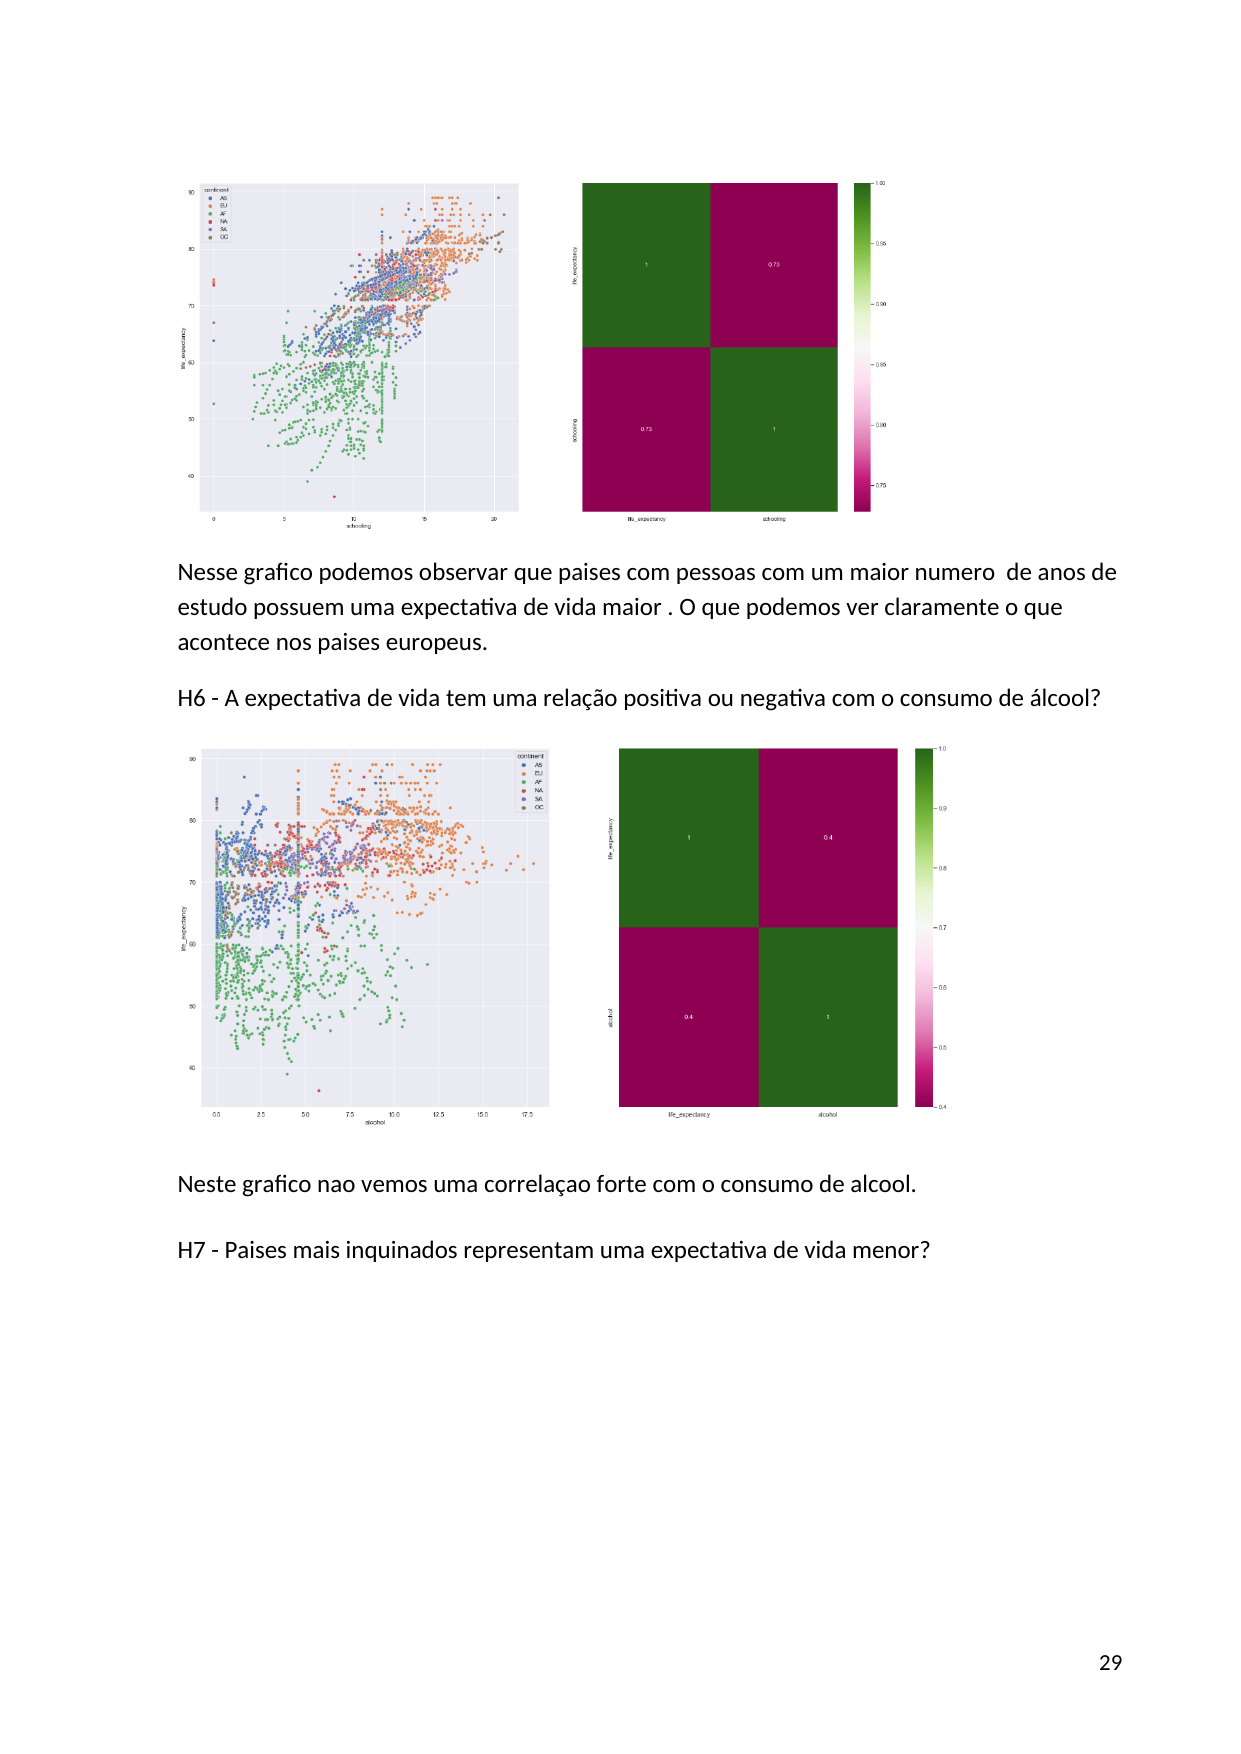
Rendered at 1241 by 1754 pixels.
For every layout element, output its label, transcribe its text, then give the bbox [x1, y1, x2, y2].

picture [177, 177, 889, 532]
text H6 - A expectativa de vida tem uma relação positiva ou negativa com o consumo de álcool? [177, 682, 1122, 713]
text H7 - Paises mais inquinados representam uma expectativa de vida menor? [177, 1234, 1122, 1265]
text Neste grafico nao vemos uma correlaçao forte com o consumo de alcool. [177, 1168, 1122, 1198]
picture [177, 742, 950, 1129]
text Nesse grafico podemos observar que paises com pessoas com um maior numero de anos de estudo possuem uma expectativa de vida maior . O que podemos ver claramente o que acontece nos paises europeus. [177, 556, 1122, 657]
